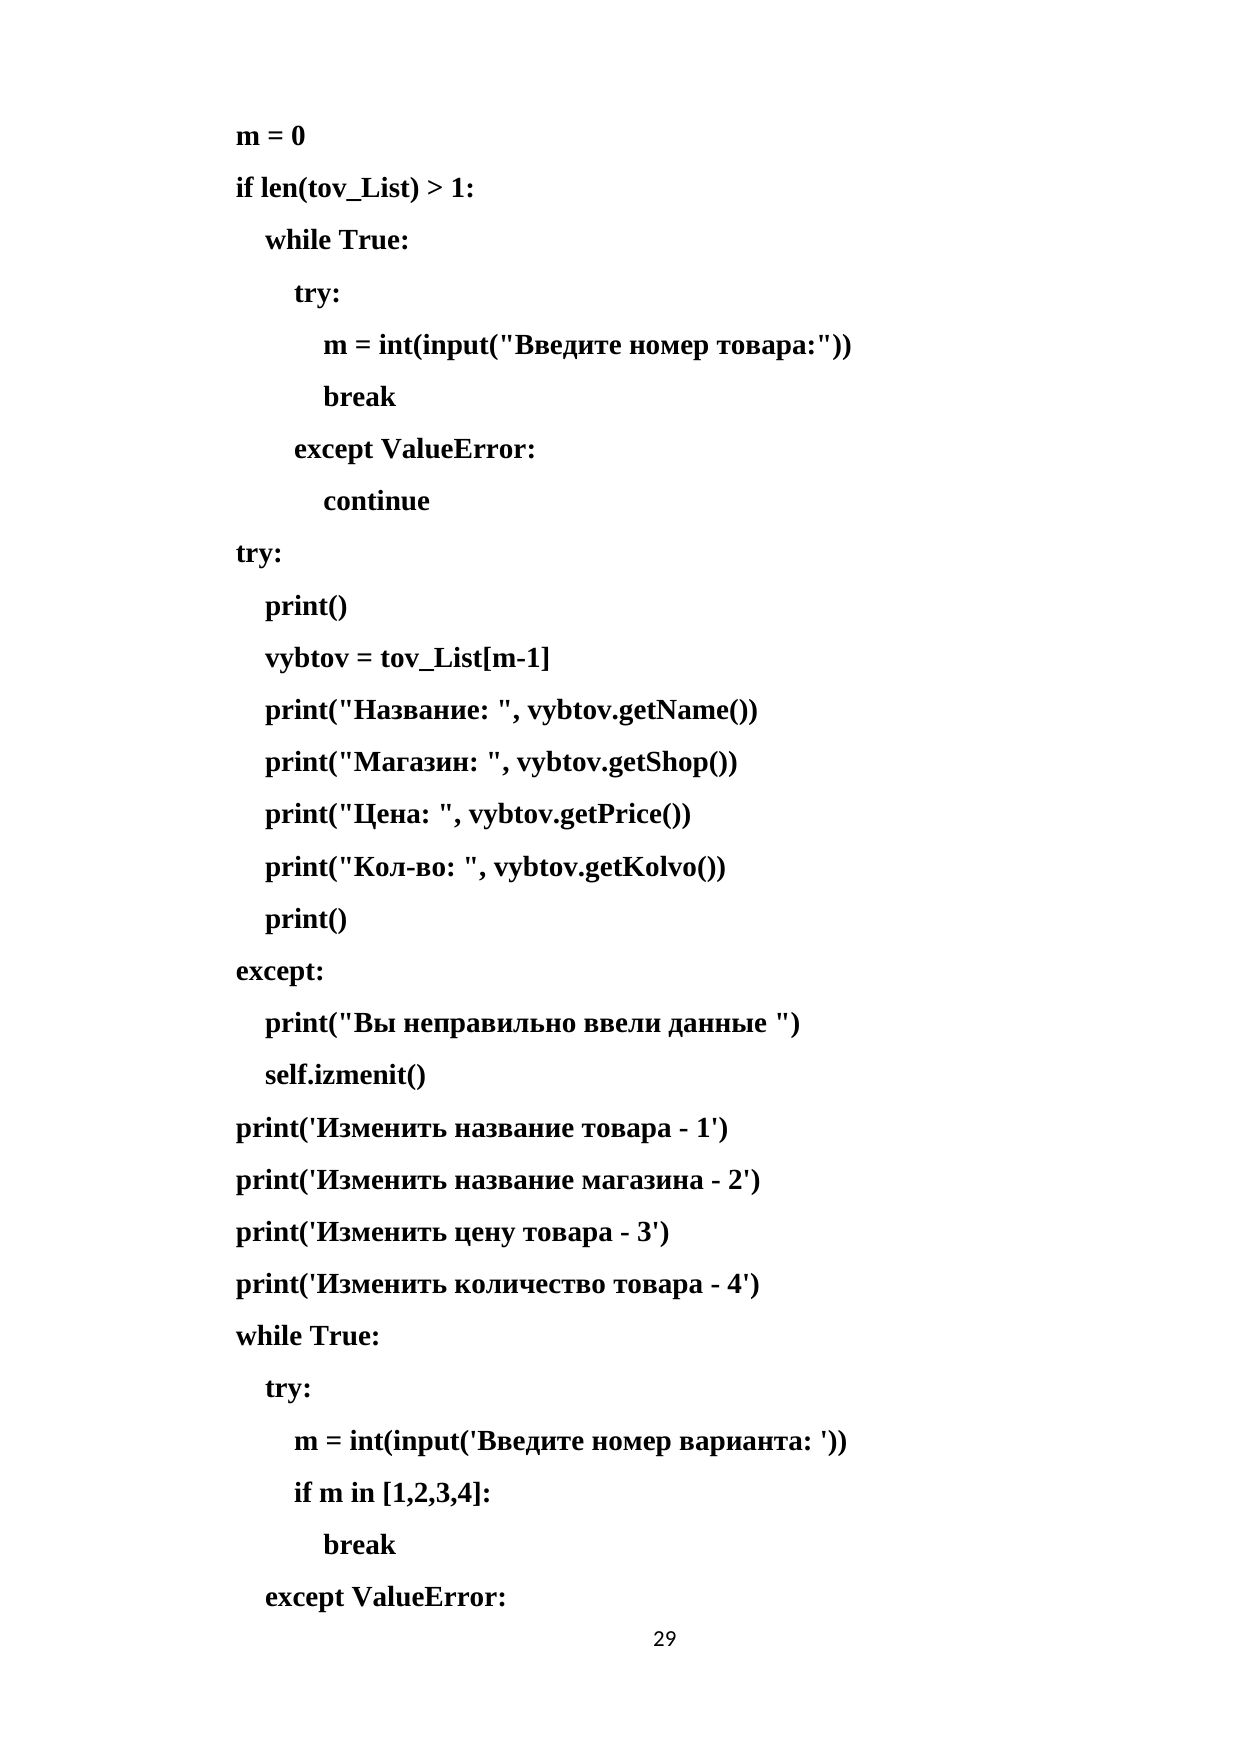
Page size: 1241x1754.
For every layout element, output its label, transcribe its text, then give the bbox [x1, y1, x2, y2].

text break [177, 1527, 1152, 1561]
text print("Название: ", vybtov.getName()) [177, 692, 1152, 726]
text self.izmenit() [177, 1057, 1152, 1091]
text print('Изменить название магазина - 2') [177, 1162, 1152, 1195]
text while True: [177, 222, 1152, 256]
text m = int(input("Введите номер товара:")) [177, 327, 1152, 360]
text break [177, 379, 1152, 413]
text print("Вы неправильно ввели данные ") [177, 1005, 1152, 1039]
text continue [177, 483, 1152, 517]
text while True: [177, 1318, 1152, 1352]
text print("Магазин: ", vybtov.getShop()) [177, 744, 1152, 778]
text m = int(input('Введите номер варианта: ')) [177, 1423, 1152, 1456]
text except: [177, 953, 1152, 987]
text m = 0 [177, 118, 1152, 152]
text print() [177, 901, 1152, 934]
text print('Изменить количество товара - 4') [177, 1266, 1152, 1300]
text try: [177, 275, 1152, 308]
text print("Кол-во: ", vybtov.getKolvo()) [177, 849, 1152, 882]
text print('Изменить цену товара - 3') [177, 1214, 1152, 1248]
text try: [177, 1371, 1152, 1404]
text try: [177, 536, 1152, 569]
text print('Изменить название товара - 1') [177, 1110, 1152, 1143]
text if len(tov_List) > 1: [177, 170, 1152, 204]
text except ValueError: [177, 1579, 1152, 1613]
text except ValueError: [177, 431, 1152, 465]
text if m in [1,2,3,4]: [177, 1475, 1152, 1508]
text print("Цена: ", vybtov.getPrice()) [177, 797, 1152, 830]
text print() [177, 588, 1152, 621]
text vybtov = tov_List[m-1] [177, 640, 1152, 673]
